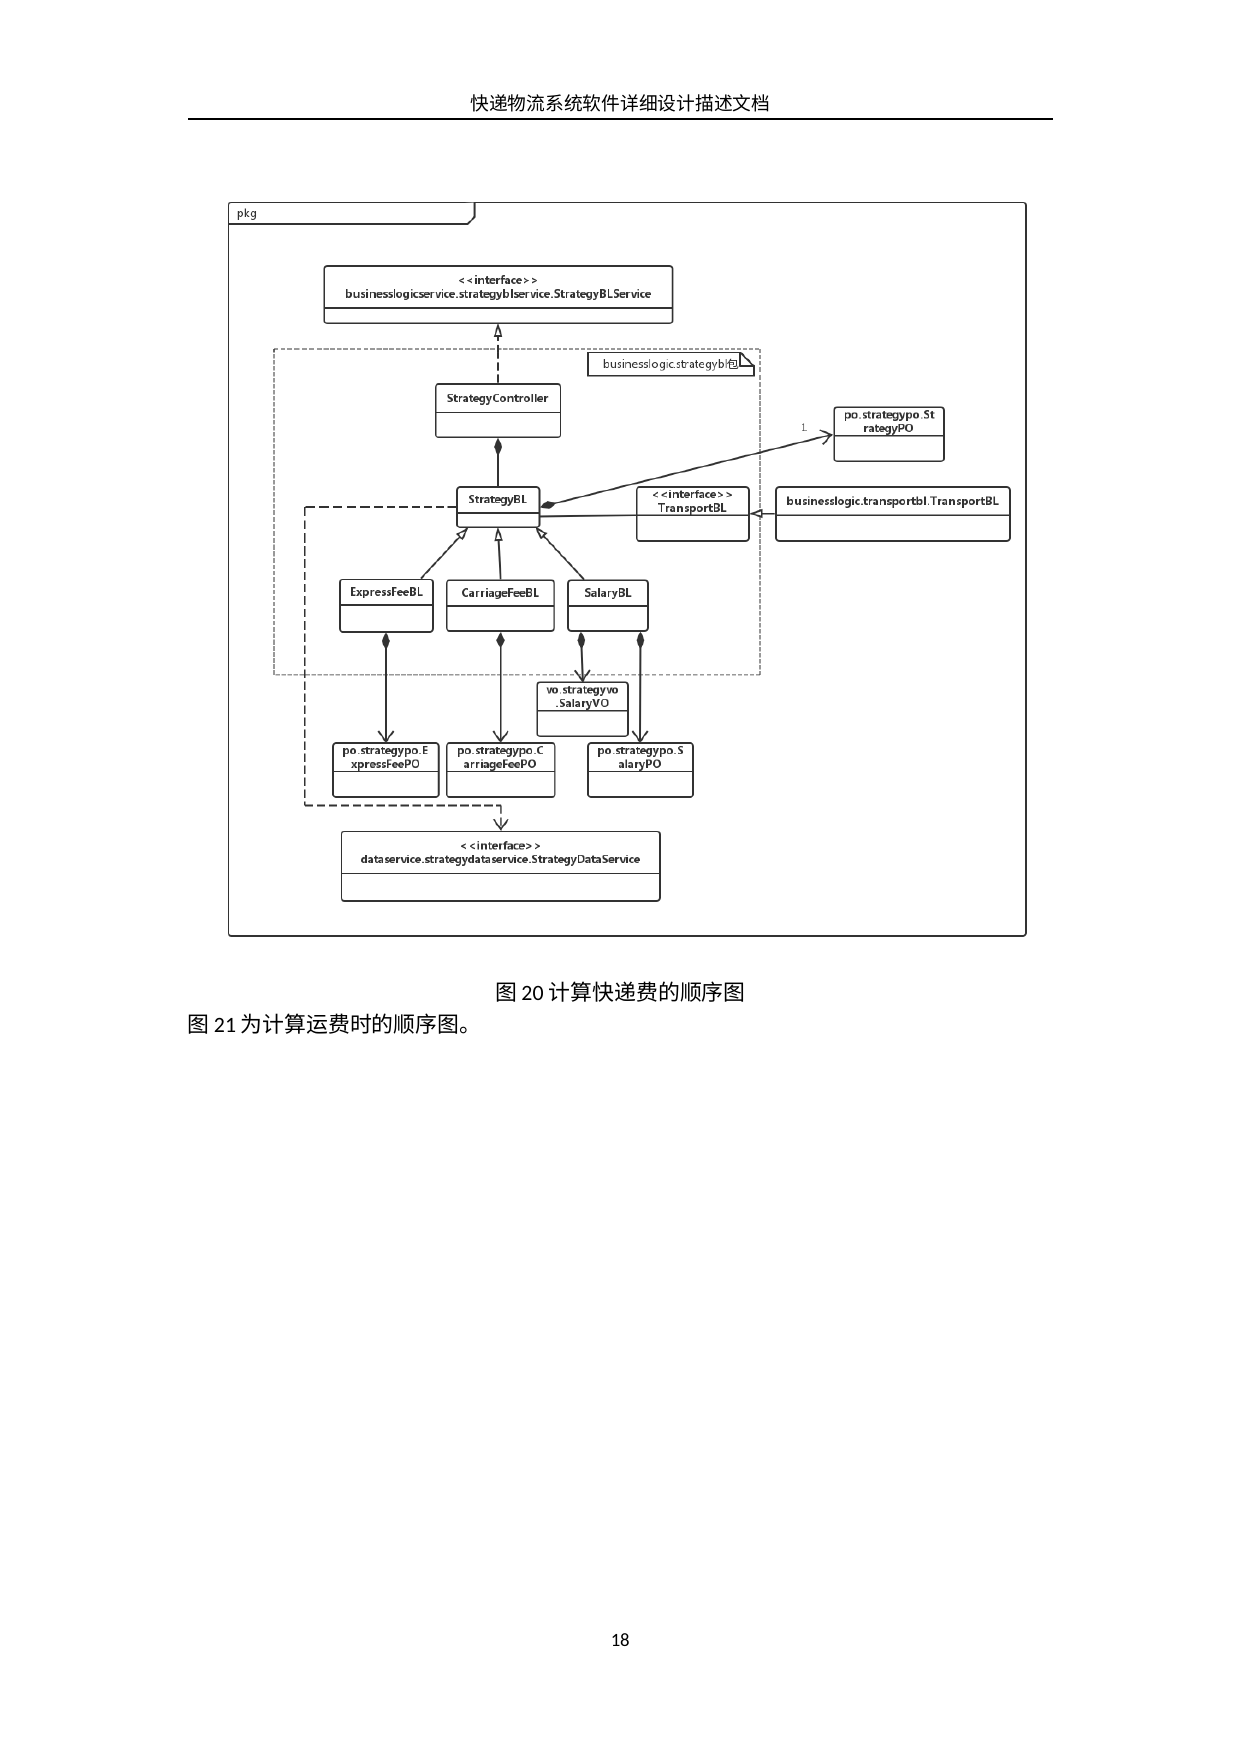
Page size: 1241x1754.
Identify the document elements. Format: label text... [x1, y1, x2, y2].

picture [187, 162, 1053, 963]
text 图20 计算快递费的顺序图 [187, 974, 1053, 1007]
text 图21为计算运费时的顺序图。 [187, 1007, 1053, 1039]
